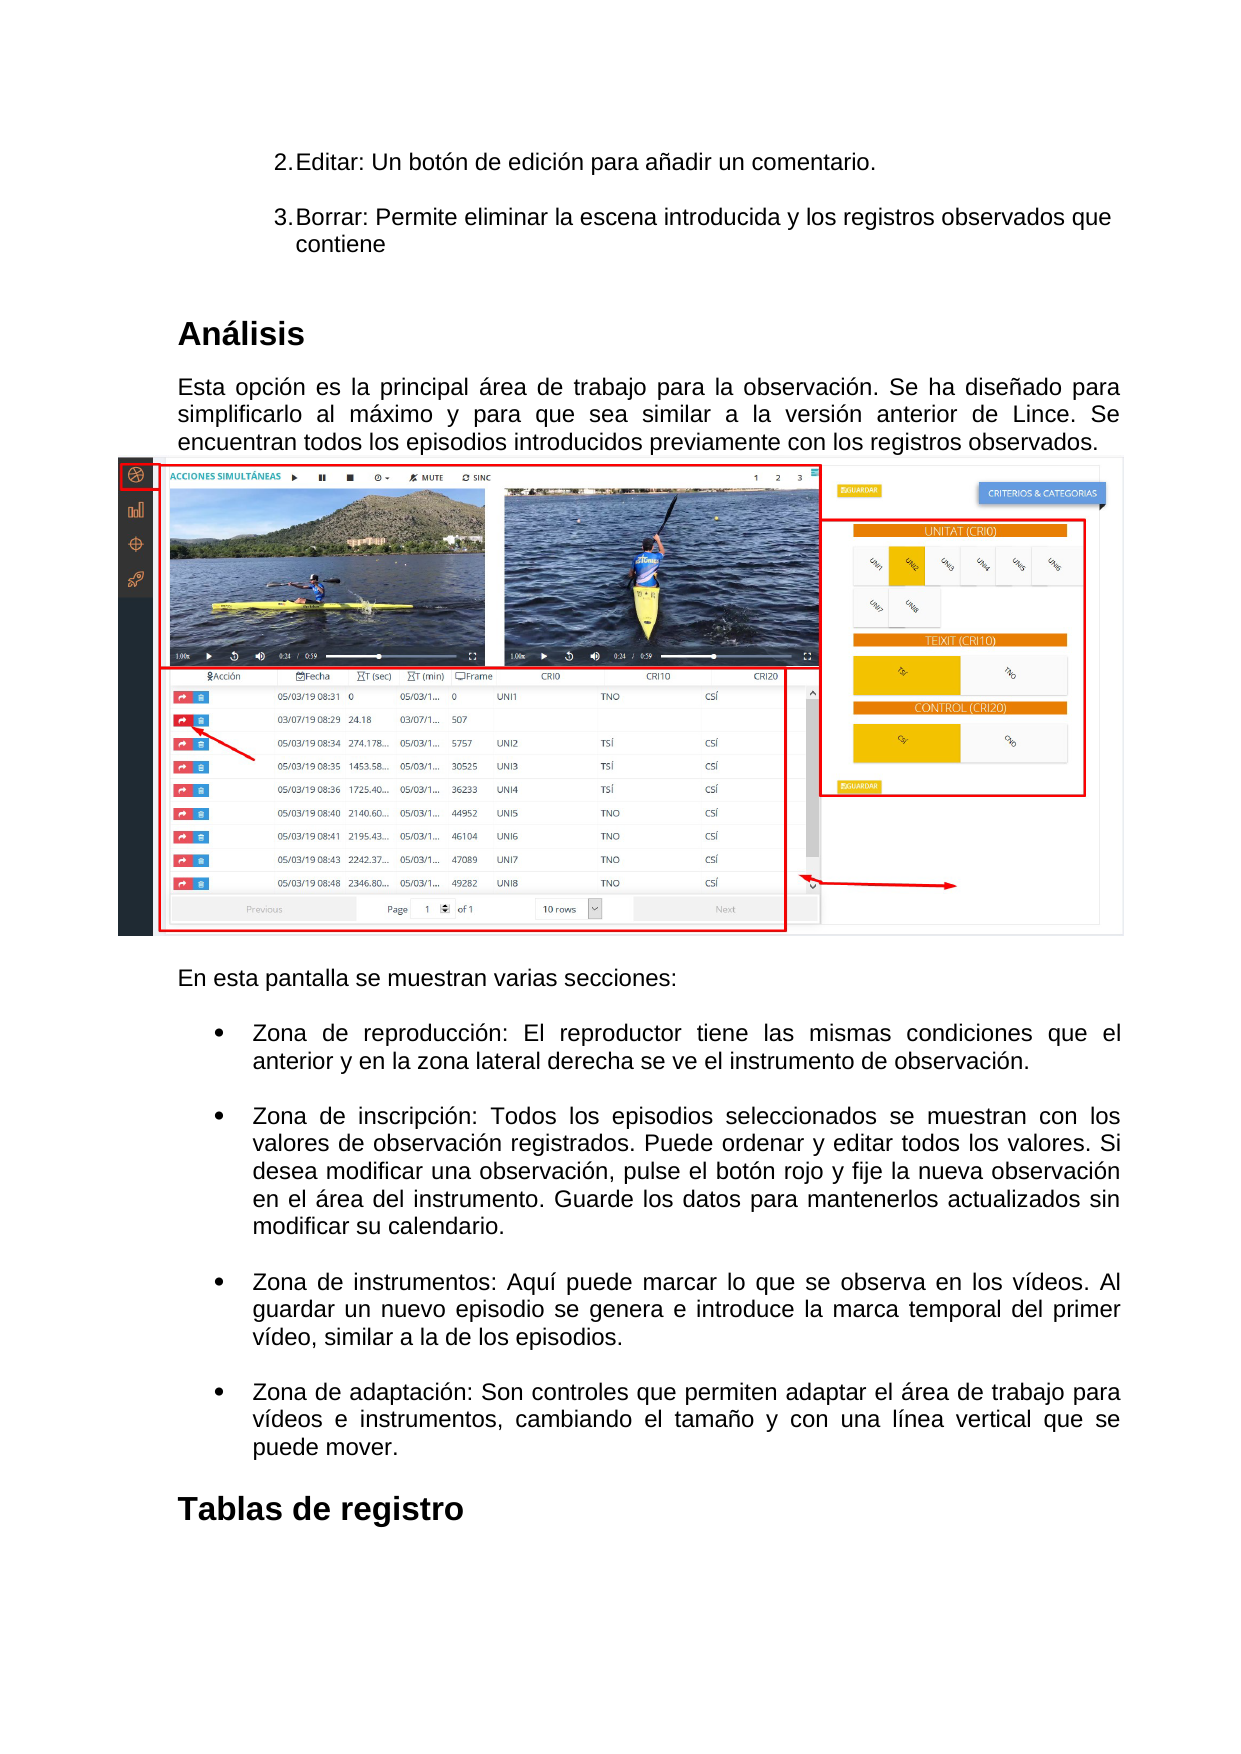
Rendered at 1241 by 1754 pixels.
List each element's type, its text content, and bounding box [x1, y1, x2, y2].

text Tablas de registro [177, 1489, 1122, 1528]
text En esta pantalla se muestran varias secciones: [177, 964, 1122, 991]
list Editar: Un botón de edición para añadir un comentario. [274, 148, 1122, 175]
list Análisis [177, 314, 1122, 353]
list Zona de reproducción: El reproductor tiene las mismas condiciones que el anterior y en la zona lateral derecha se ve el instrumento de observación. [215, 1019, 1122, 1074]
text Esta opción es la principal área de trabajo para la observación. Se ha diseñado para simplificarlo al máximo y para que sea similar a la versión anterior de Lince. Se encuentran todos los episodios introducidos previamente con los registros observados. [177, 372, 1122, 455]
list Zona de instrumentos: Aquí puede marcar lo que se observa en los vídeos. Al guardar un nuevo episodio se genera e introduce la marca temporal del primer vídeo, similar a la de los episodios. [215, 1267, 1122, 1350]
list Borrar: Permite eliminar la escena introducida y los registros observados que contiene [274, 203, 1122, 258]
list Zona de inscripción: Todos los episodios seleccionados se muestran con los valores de observación registrados. Puede ordenar y editar todos los valores. Si desea modificar una observación, pulse el botón rojo y fije la nueva observación en el área del instrumento. Guarde los datos para mantenerlos actualizados sin modificar su calendario. [215, 1102, 1122, 1240]
list Zona de adaptación: Son controles que permiten adaptar el área de trabajo para vídeos e instrumentos, cambiando el tamaño y con una línea vertical que se puede mover. [215, 1378, 1122, 1461]
